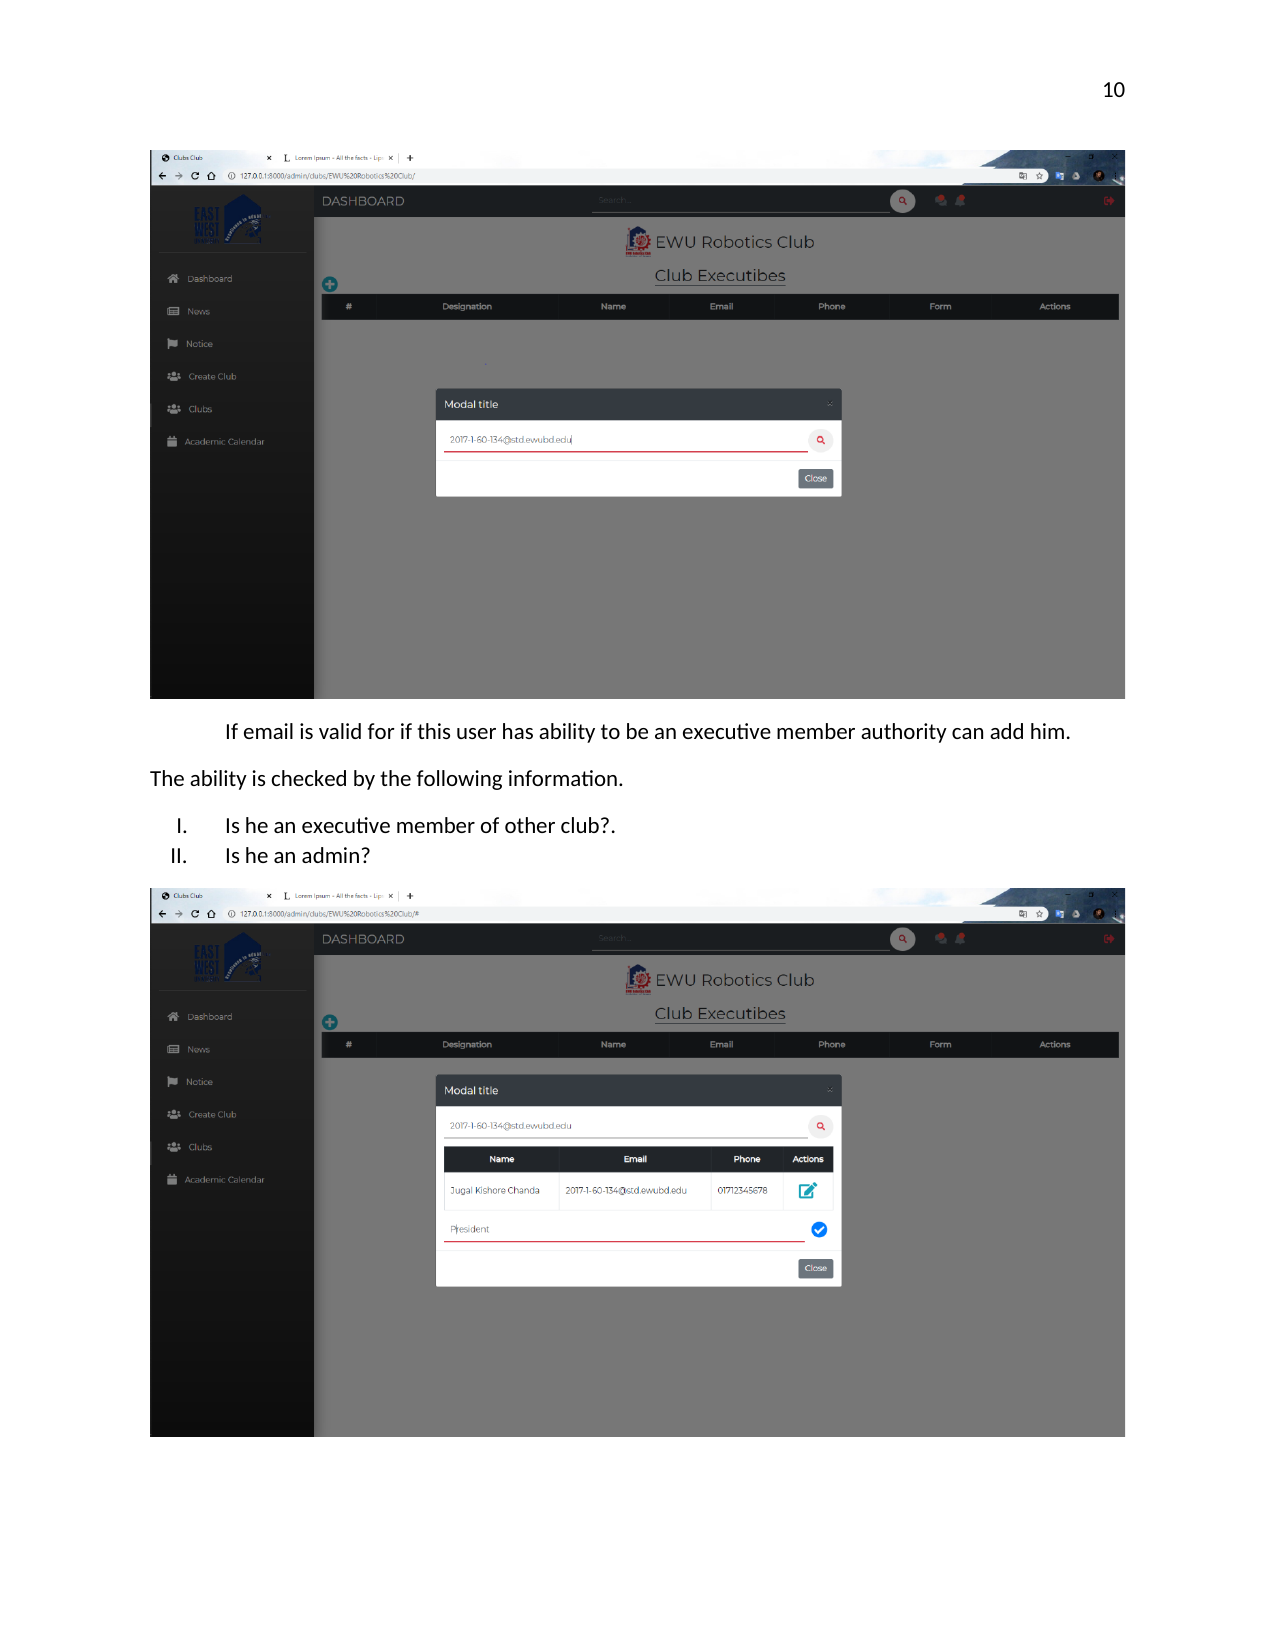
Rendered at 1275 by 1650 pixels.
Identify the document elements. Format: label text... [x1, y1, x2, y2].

picture [150, 888, 1125, 1437]
picture [150, 150, 1125, 699]
list Is he an admin? [187, 841, 1125, 869]
list Is he an executive member of other club?. [187, 811, 1125, 839]
text The ability is checked by the following information. [150, 764, 1125, 792]
text If email is valid for if this user has ability to be an executive member authority can add him. [150, 717, 1125, 745]
